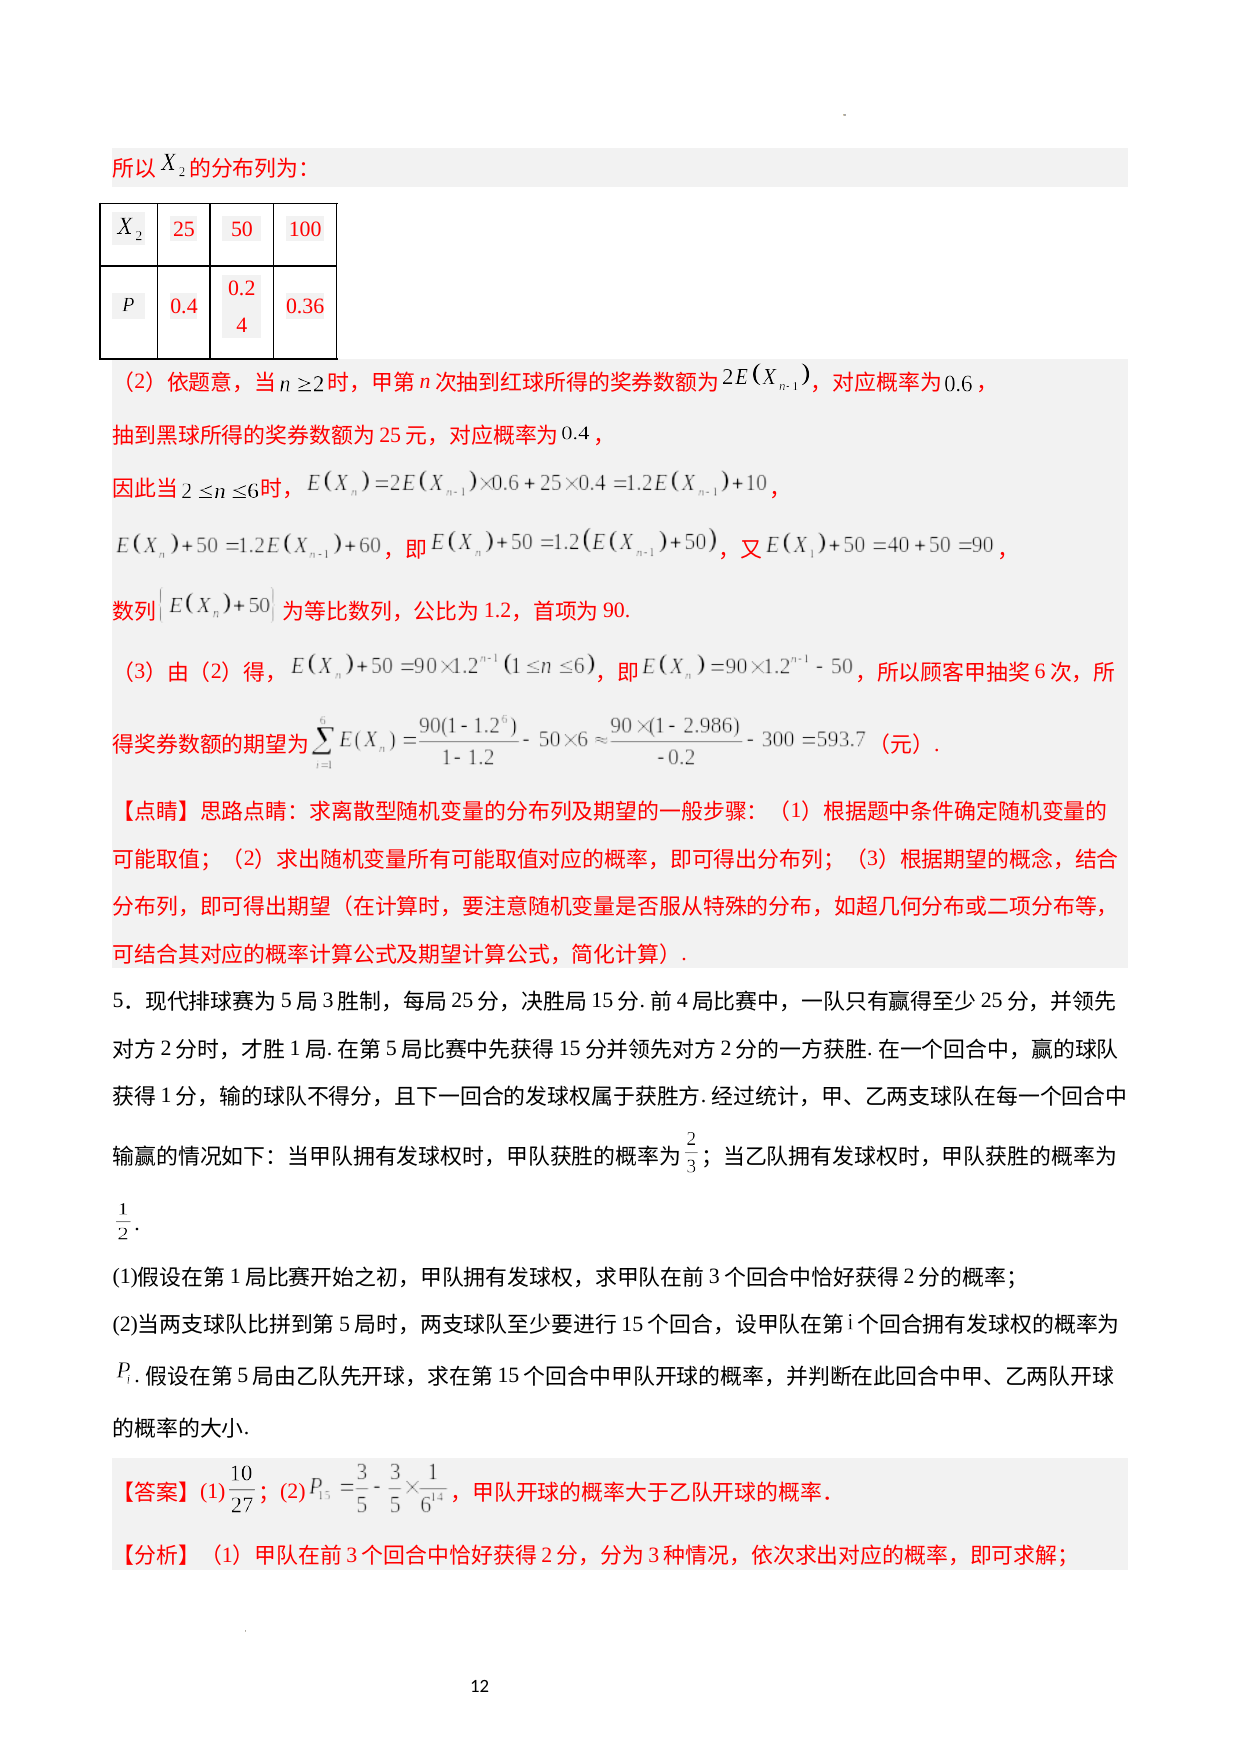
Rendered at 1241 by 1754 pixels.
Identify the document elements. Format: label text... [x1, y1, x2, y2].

table_header 50 [211, 204, 273, 265]
text 【分析】（1）甲队在前3个回合中恰好获得2分，分为3种情况，依次求出对应的概率，即可求解； [112, 1538, 1128, 1570]
table_header 25 [158, 204, 209, 265]
table_header [101, 204, 157, 265]
text 所以的分布列为： [112, 148, 1128, 187]
table_cell 0.4 [158, 267, 209, 358]
table_cell 0.24 [211, 267, 273, 358]
text 5．现代排球赛为5局3胜制，每局25分，决胜局15分. 前4局比赛中，一队只有赢得至少25分，并领先对方2分时，才胜1局. 在第5局比赛中先获得15分并领先对方2分的一方获胜. 在一个回合中，赢的球队获得1分，输的球队不得分，且下一回合的发球权属于获胜方. 经过统计，甲、乙两支球队在每一个回合中输赢的情况如下：当甲队拥有发球权时，甲队获胜的概率为；当乙队拥有发球权时，甲队获胜的概率为. [112, 984, 1128, 1247]
table_cell 0.36 [274, 267, 336, 358]
text 【答案】(1)；(2)，甲队开球的概率大于乙队开球的概率． [112, 1458, 1128, 1523]
text 【点睛】思路点睛：求离散型随机变量的分布列及期望的一般步骤：（1）根据题中条件确定随机变量的可能取值；（2）求出随机变量所有可能取值对应的概率，即可得出分布列；（3）根据期望的概念，结合分布列，即可得出期望（在计算时，要注意随机变量是否服从特殊的分布，如超几何分布或二项分布等，可结合其对应的概率计算公式及期望计算公式，简化计算）. [112, 794, 1128, 968]
table_cell [101, 267, 157, 358]
table_header 100 [274, 204, 336, 265]
text （3）由（2）得，，即，所以顾客甲抽奖6次，所得奖券数额的期望为（元）. [112, 649, 1128, 778]
text （2）依题意，当时，甲第n次抽到红球所得的奖券数额为，对应概率为， [112, 359, 1128, 402]
text 抽到黑球所得的奖券数额为25元，对应概率为， [112, 418, 1128, 450]
text 因此当时，， [112, 466, 1128, 509]
text 数列为等比数列，公比为1.2，首项为90. [112, 587, 1128, 633]
text ，即，又， [112, 524, 1128, 571]
text (1)假设在第1局比赛开始之初，甲队拥有发球权，求甲队在前3个回合中恰好获得2分的概率； [112, 1260, 1128, 1292]
text (2)当两支球队比拼到第5局时，两支球队至少要进行15个回合，设甲队在第个回合拥有发球权的概率为. 假设在第5局由乙队先开球，求在第15个回合中甲队开球的概率，并判断在此回合中甲、乙两队开球的概率的大小. [112, 1307, 1128, 1443]
